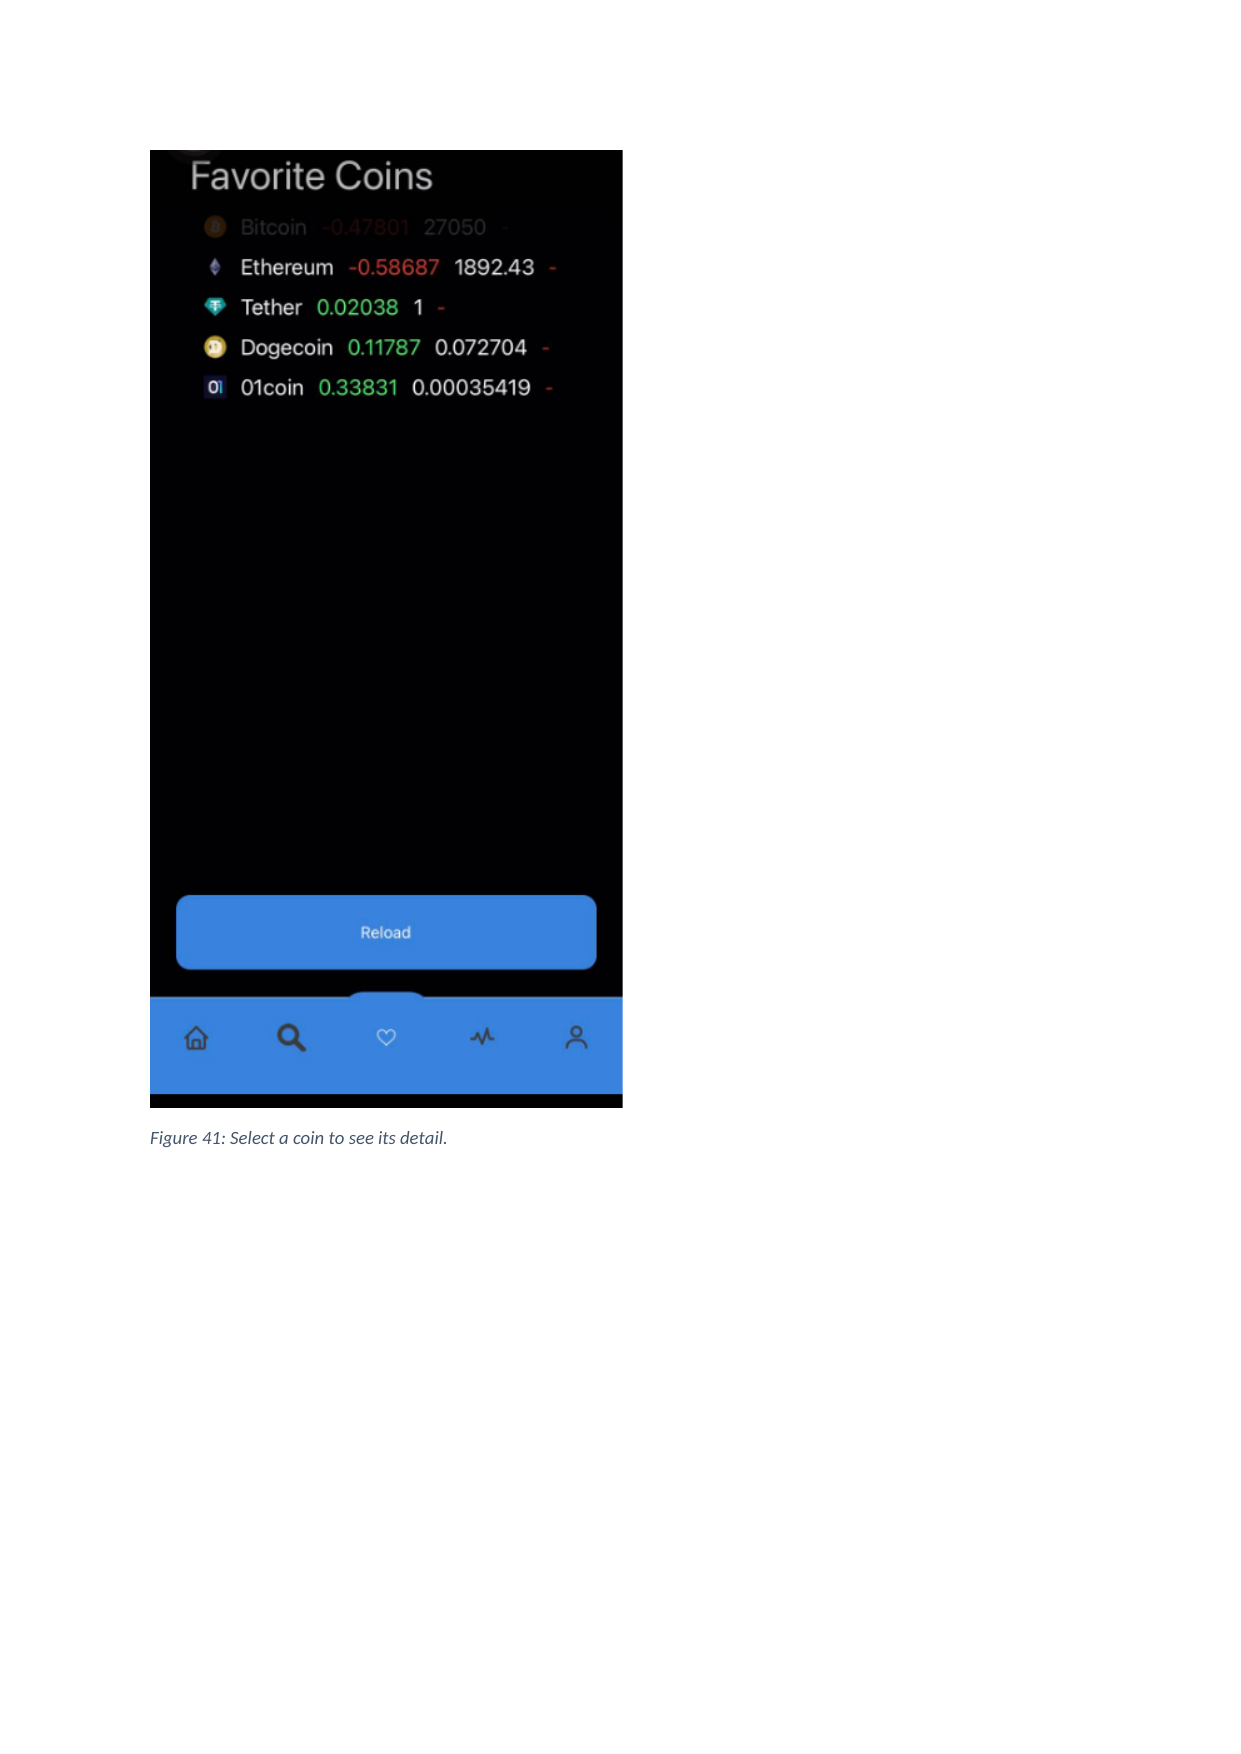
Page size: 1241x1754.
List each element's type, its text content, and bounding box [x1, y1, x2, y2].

text Figure 41: Select a coin to see its detail. [150, 1126, 1090, 1149]
picture [150, 150, 623, 1108]
